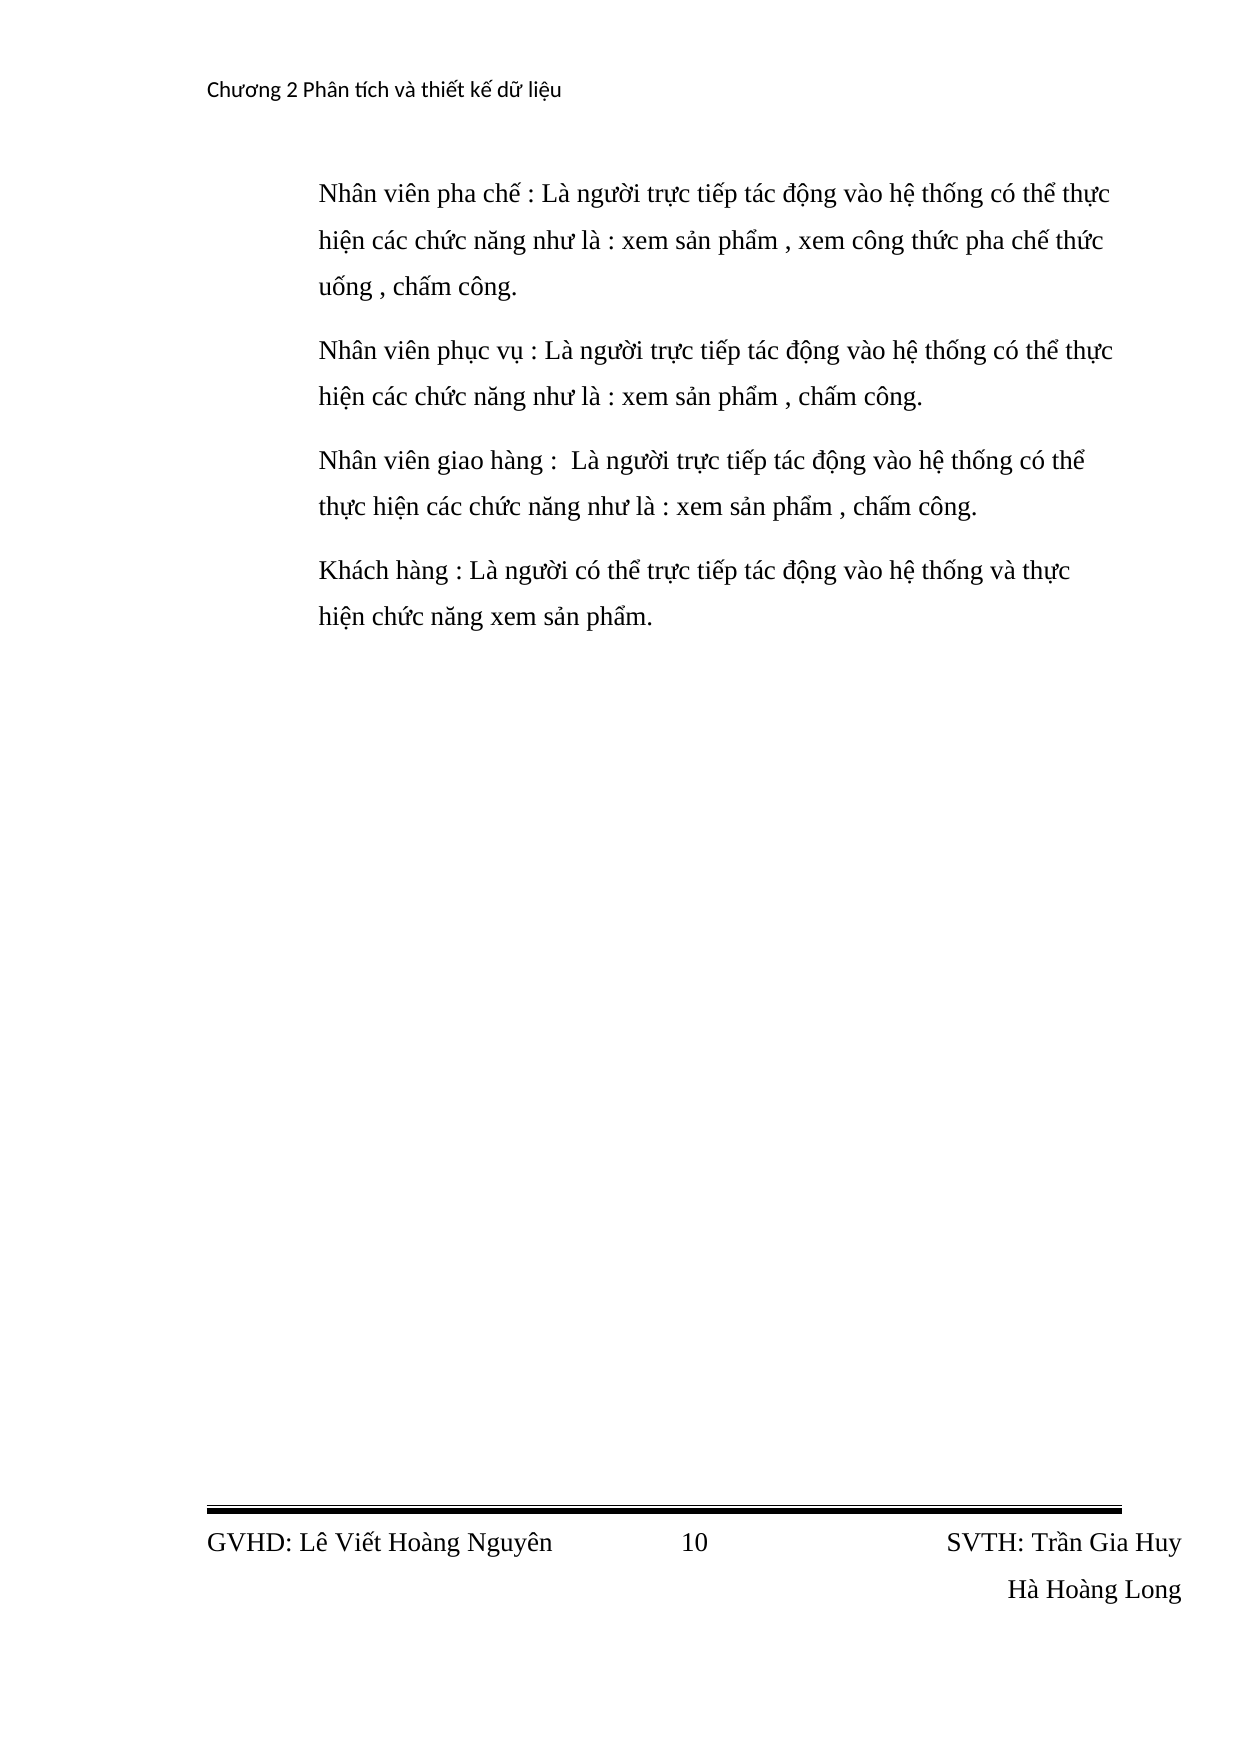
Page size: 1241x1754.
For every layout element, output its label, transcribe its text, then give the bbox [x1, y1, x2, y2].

text Nhân viên phục vụ : Là người trực tiếp tác động vào hệ thống có thể thực hiện các chức năng như là : xem sản phẩm , chấm công. [318, 334, 1122, 412]
text Nhân viên giao hàng : Là người trực tiếp tác động vào hệ thống có thể thực hiện các chức năng như là : xem sản phẩm , chấm công. [318, 444, 1122, 522]
text Khách hàng : Là người có thể trực tiếp tác động vào hệ thống và thực hiện chức năng xem sản phẩm. [318, 554, 1122, 632]
text Nhân viên pha chế : Là người trực tiếp tác động vào hệ thống có thể thực hiện các chức năng như là : xem sản phẩm , xem công thức pha chế thức uống , chấm công. [318, 177, 1122, 302]
